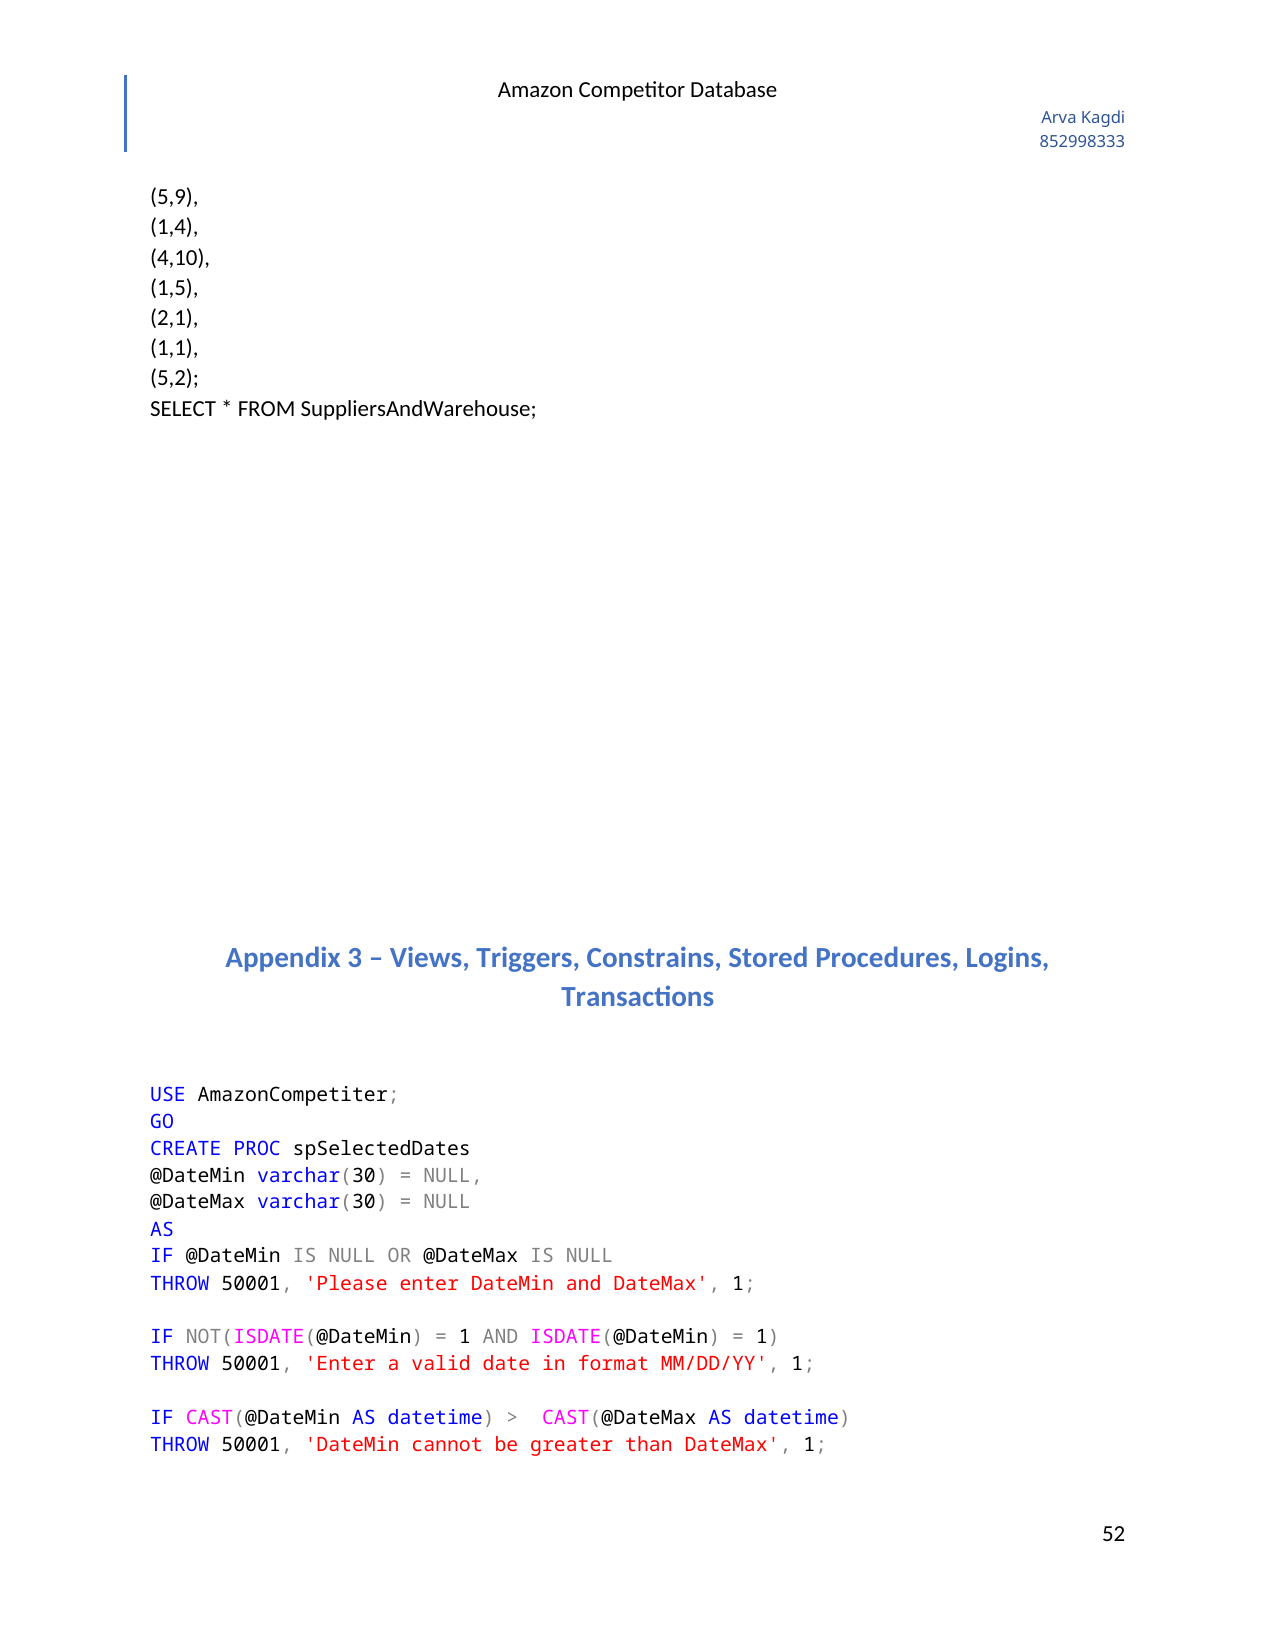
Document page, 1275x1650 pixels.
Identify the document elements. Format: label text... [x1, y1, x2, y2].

text GO [150, 1107, 1125, 1134]
text AS [150, 1215, 1125, 1242]
text (2,1), [150, 303, 1125, 331]
text CREATE PROC spSelectedDates [150, 1134, 1125, 1161]
text (1,4), [150, 212, 1125, 240]
text (5,9), [150, 182, 1125, 210]
text (1,1), [150, 333, 1125, 361]
text THROW 50001, 'DateMin cannot be greater than DateMax', 1; [150, 1431, 1125, 1458]
text (4,10), [150, 243, 1125, 271]
text THROW 50001, 'Enter a valid date in format MM/DD/YY', 1; [150, 1350, 1125, 1377]
text @DateMax varchar(30) = NULL [150, 1188, 1125, 1215]
text (5,2); [150, 363, 1125, 391]
text Appendix 3 – Views, Triggers, Constrains, Stored Procedures, Logins, Transactions [150, 939, 1125, 1013]
text SELECT * FROM SuppliersAndWarehouse; [150, 394, 1125, 422]
text @DateMin varchar(30) = NULL, [150, 1161, 1125, 1188]
text IF NOT(ISDATE(@DateMin) = 1 AND ISDATE(@DateMin) = 1) [150, 1323, 1125, 1350]
text (1,5), [150, 273, 1125, 301]
text IF @DateMin IS NULL OR @DateMax IS NULL [150, 1242, 1125, 1269]
text IF CAST(@DateMin AS datetime) > CAST(@DateMax AS datetime) [150, 1404, 1125, 1431]
text THROW 50001, 'Please enter DateMin and DateMax', 1; [150, 1269, 1125, 1296]
text USE AmazonCompetiter; [150, 1080, 1125, 1107]
